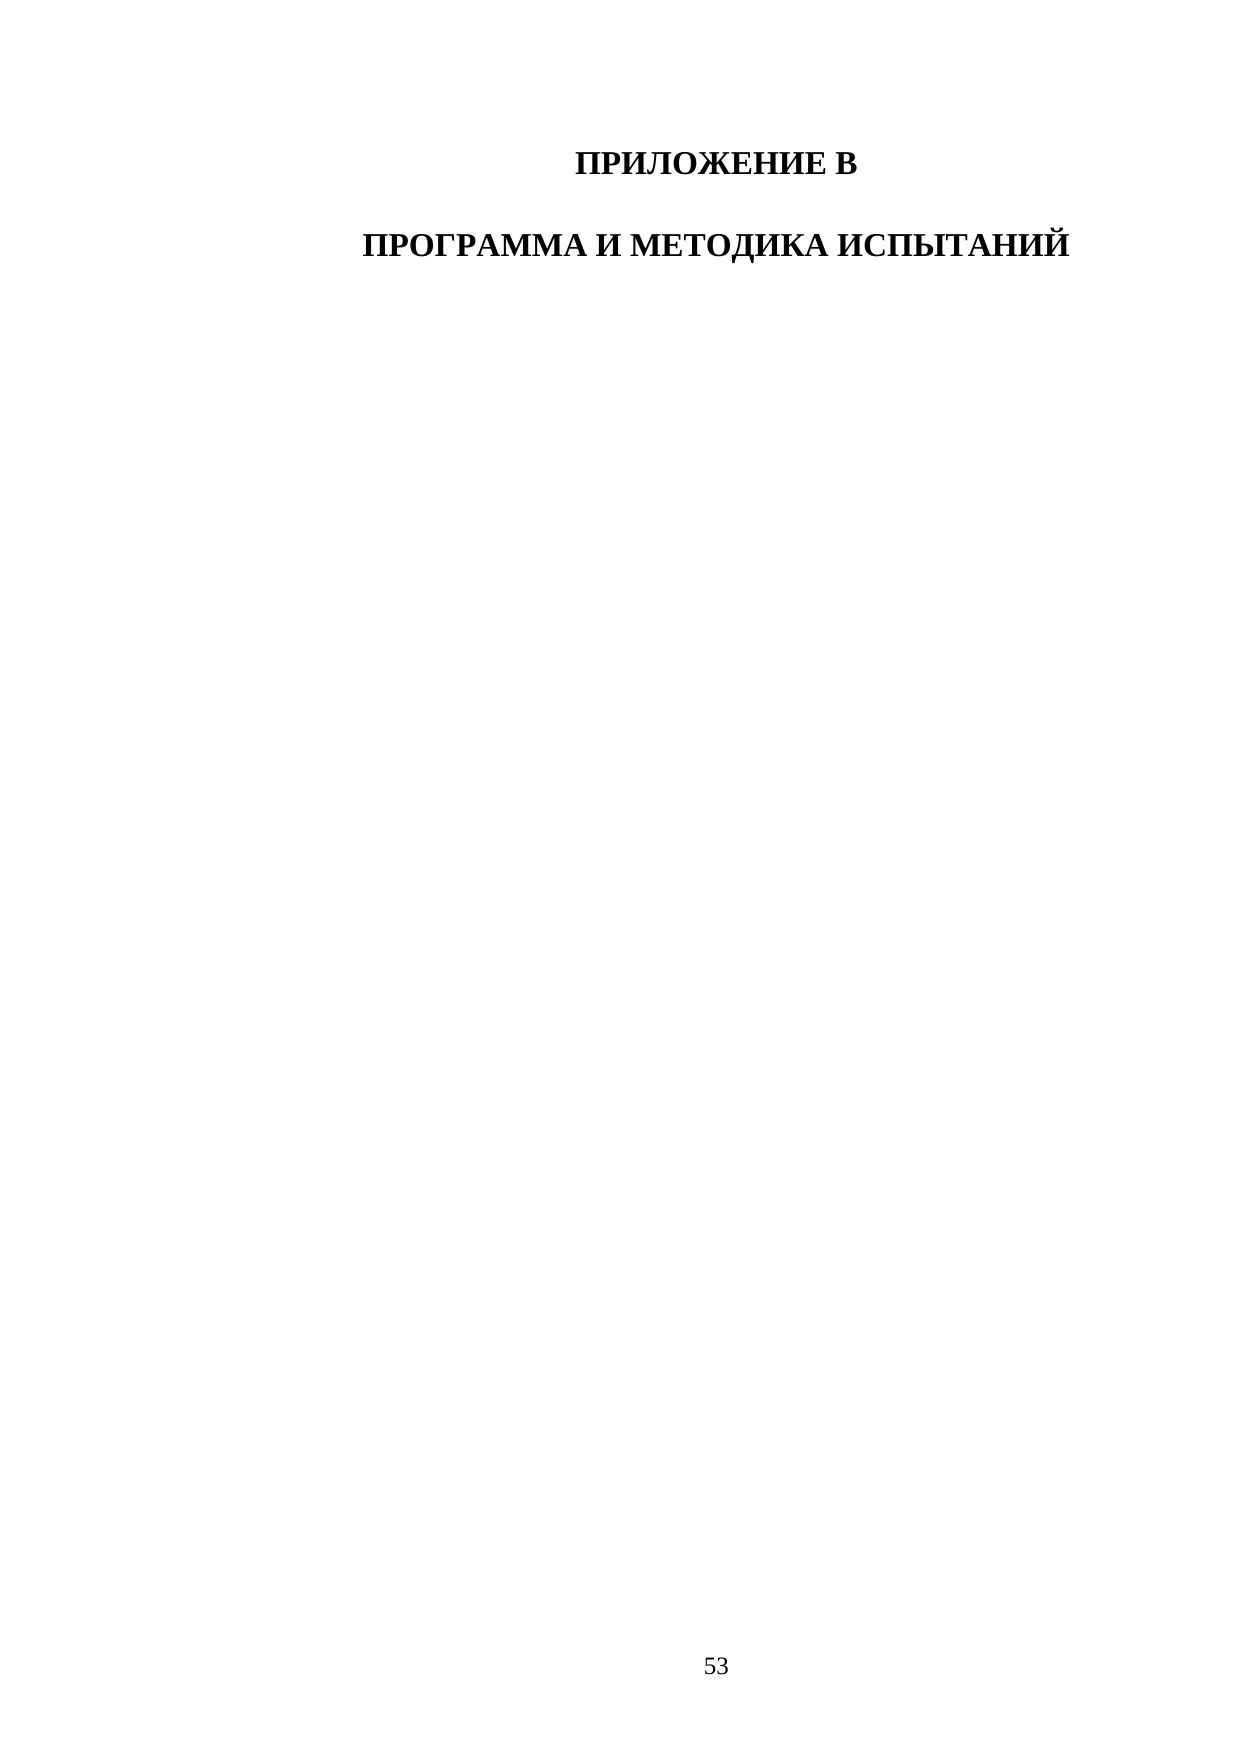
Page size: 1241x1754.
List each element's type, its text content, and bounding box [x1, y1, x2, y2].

subtitle ПРИЛОЖЕНИЕ В [177, 143, 1167, 181]
text ПРОГРАММА И МЕТОДИКА ИСПЫТАНИЙ [177, 226, 1167, 264]
